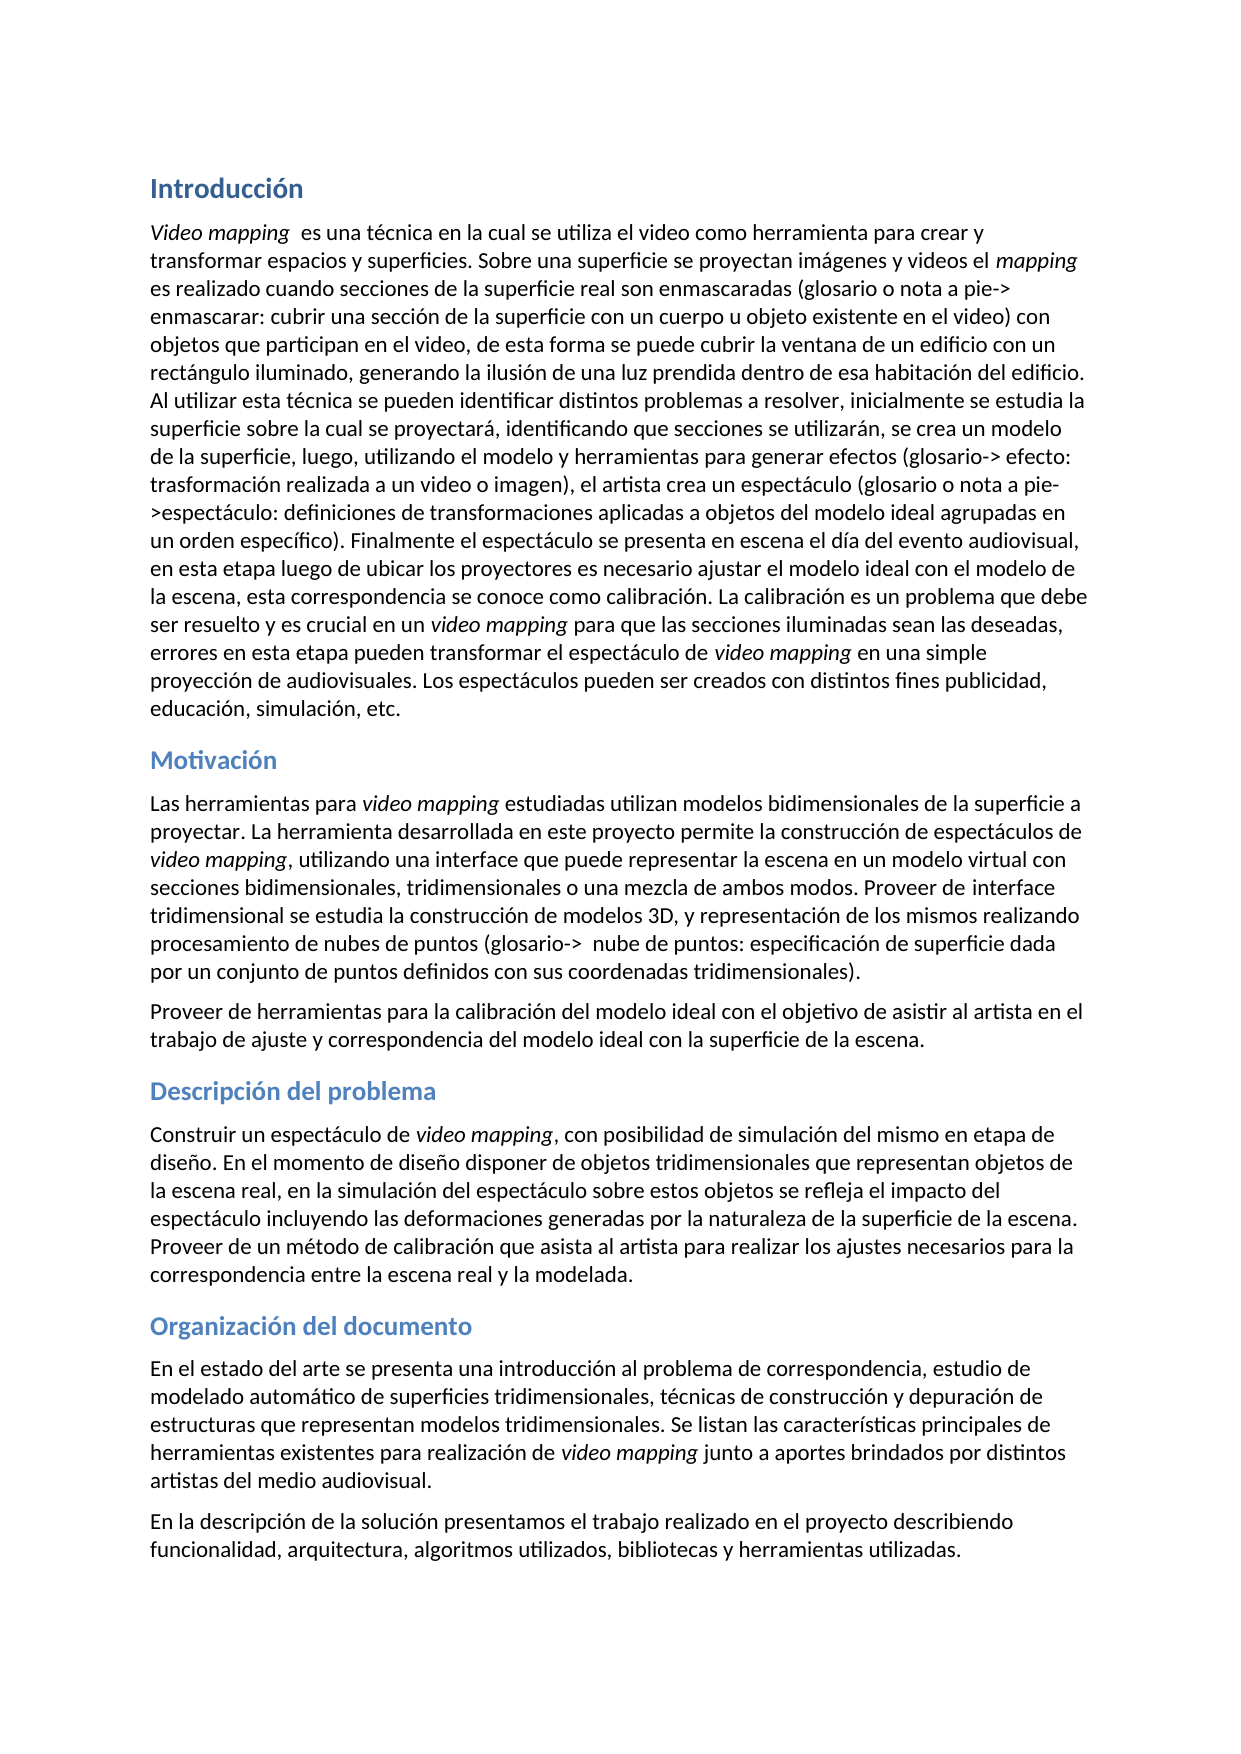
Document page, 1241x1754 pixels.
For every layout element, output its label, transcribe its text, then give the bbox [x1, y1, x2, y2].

text Video mapping es una técnica en la cual se utiliza el video como herramienta para crear y transformar espacios y superficies. Sobre una superficie se proyectan imágenes y videos el mapping es realizado cuando secciones de la superficie real son enmascaradas (glosario o nota a pie-> enmascarar: cubrir una sección de la superficie con un cuerpo u objeto existente en el video) con objetos que participan en el video, de esta forma se puede cubrir la ventana de un edificio con un rectángulo iluminado, generando la ilusión de una luz prendida dentro de esa habitación del edificio. Al utilizar esta técnica se pueden identificar distintos problemas a resolver, inicialmente se estudia la superficie sobre la cual se proyectará, identificando que secciones se utilizarán, se crea un modelo de la superficie, luego, utilizando el modelo y herramientas para generar efectos (glosario-> efecto: trasformación realizada a un video o imagen), el artista crea un espectáculo (glosario o nota a pie->espectáculo: definiciones de transformaciones aplicadas a objetos del modelo ideal agrupadas en un orden específico). Finalmente el espectáculo se presenta en escena el día del evento audiovisual, en esta etapa luego de ubicar los proyectores es necesario ajustar el modelo ideal con el modelo de la escena, esta correspondencia se conoce como calibración. La calibración es un problema que debe ser resuelto y es crucial en un video mapping para que las secciones iluminadas sean las deseadas, errores en esta etapa pueden transformar el espectáculo de video mapping en una simple proyección de audiovisuales. Los espectáculos pueden ser creados con distintos fines publicidad, educación, simulación, etc. [150, 218, 1090, 722]
subtitle Motivación [150, 743, 1090, 776]
subtitle Descripción del problema [150, 1074, 1090, 1107]
subtitle Organización del documento [150, 1309, 1090, 1342]
text Proveer de herramientas para la calibración del modelo ideal con el objetivo de asistir al artista en el trabajo de ajuste y correspondencia del modelo ideal con la superficie de la escena. [150, 997, 1090, 1053]
text En la descripción de la solución presentamos el trabajo realizado en el proyecto describiendo funcionalidad, arquitectura, algoritmos utilizados, bibliotecas y herramientas utilizadas. [150, 1507, 1090, 1563]
subtitle Introducción [150, 170, 1090, 206]
text Construir un espectáculo de video mapping, con posibilidad de simulación del mismo en etapa de diseño. En el momento de diseño disponer de objetos tridimensionales que representan objetos de la escena real, en la simulación del espectáculo sobre estos objetos se refleja el impacto del espectáculo incluyendo las deformaciones generadas por la naturaleza de la superficie de la escena. Proveer de un método de calibración que asista al artista para realizar los ajustes necesarios para la correspondencia entre la escena real y la modelada. [150, 1120, 1090, 1288]
text Las herramientas para video mapping estudiadas utilizan modelos bidimensionales de la superficie a proyectar. La herramienta desarrollada en este proyecto permite la construcción de espectáculos de video mapping, utilizando una interface que puede representar la escena en un modelo virtual con secciones bidimensionales, tridimensionales o una mezcla de ambos modos. Proveer de interface tridimensional se estudia la construcción de modelos 3D, y representación de los mismos realizando procesamiento de nubes de puntos (glosario-> nube de puntos: especificación de superficie dada por un conjunto de puntos definidos con sus coordenadas tridimensionales). [150, 789, 1090, 985]
text En el estado del arte se presenta una introducción al problema de correspondencia, estudio de modelado automático de superficies tridimensionales, técnicas de construcción y depuración de estructuras que representan modelos tridimensionales. Se listan las características principales de herramientas existentes para realización de video mapping junto a aportes brindados por distintos artistas del medio audiovisual. [150, 1354, 1090, 1494]
